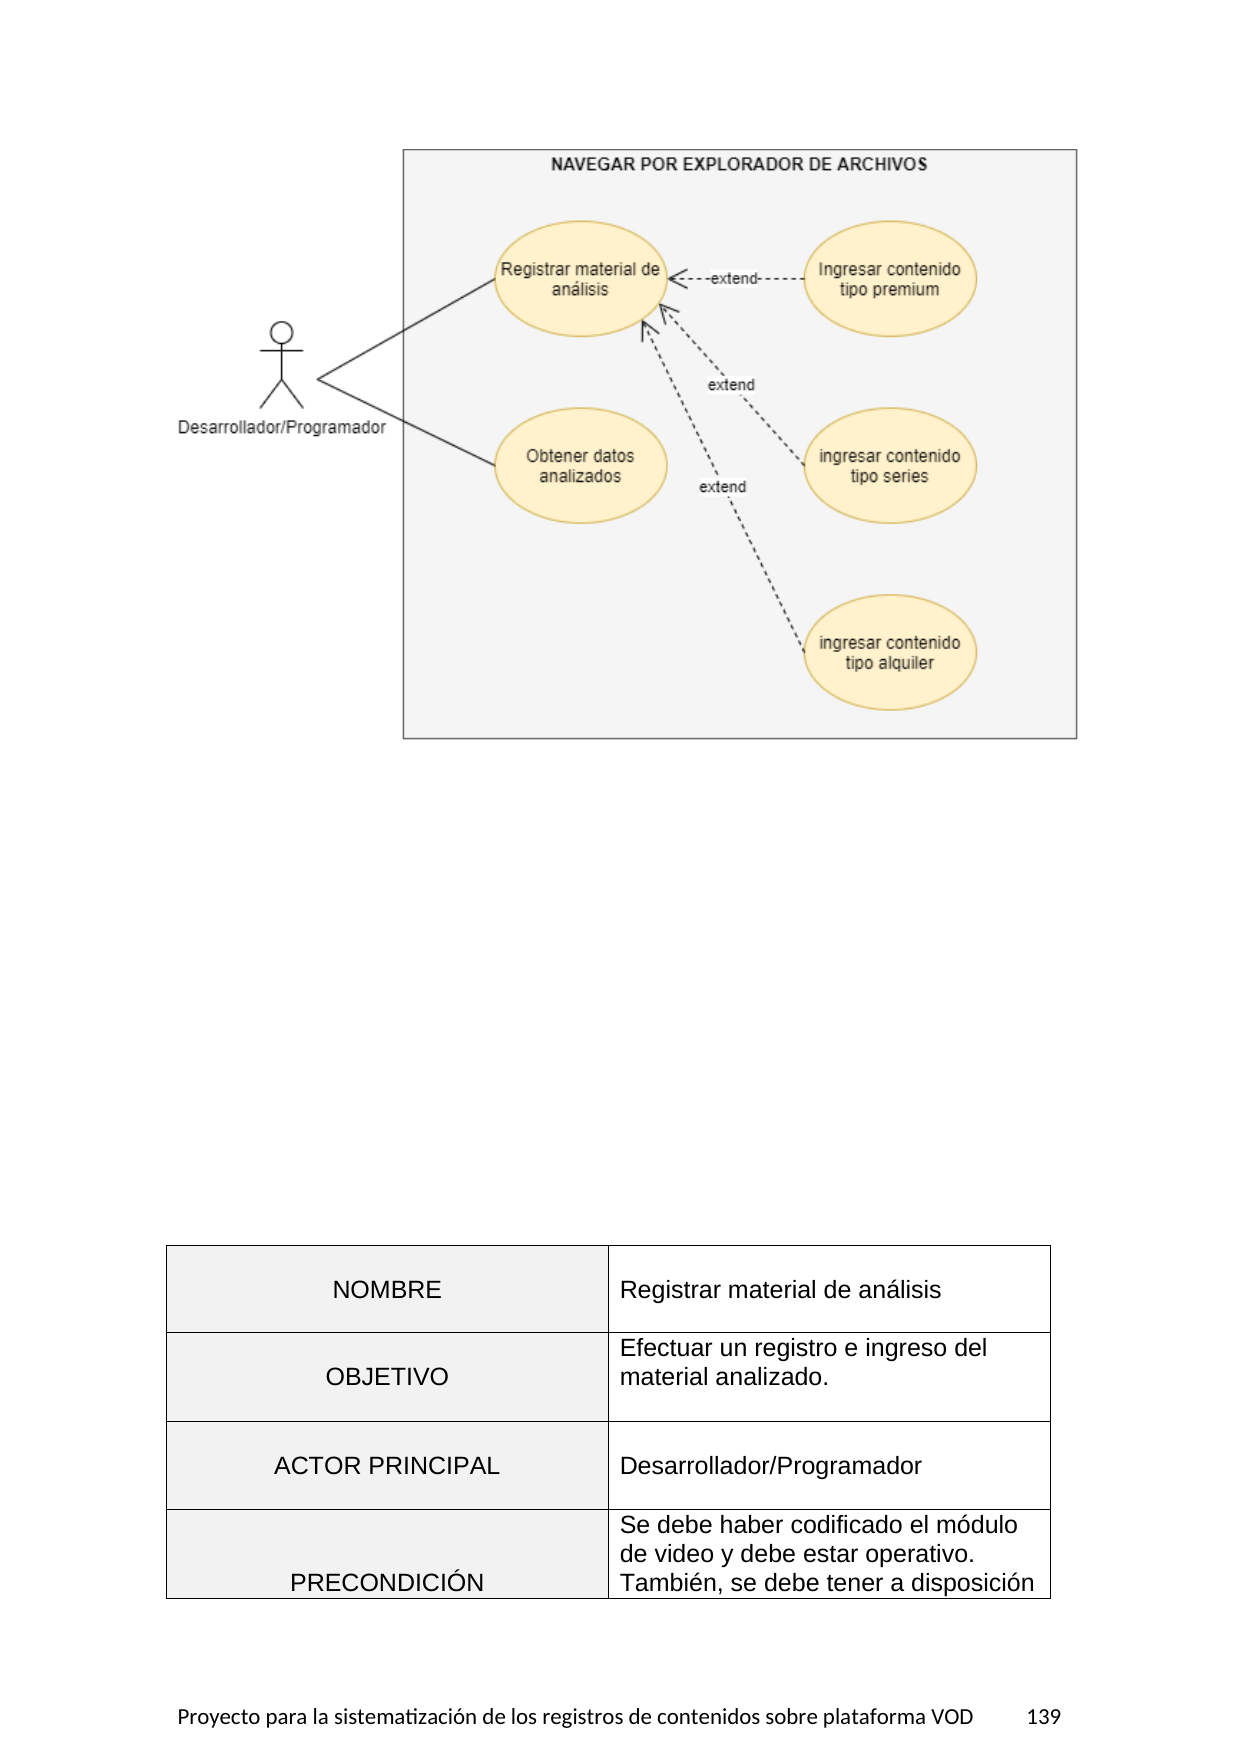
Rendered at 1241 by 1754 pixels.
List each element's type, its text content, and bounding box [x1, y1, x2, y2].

table_header NOMBRE [167, 1246, 608, 1332]
table_cell PRECONDICIÓN [167, 1510, 608, 1598]
picture [178, 149, 1078, 741]
table_cell Desarrollador/Programador [609, 1422, 1050, 1509]
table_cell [609, 1510, 1050, 1598]
table_cell Efectuar un registro e ingreso del material analizado. [609, 1333, 1050, 1421]
table_cell OBJETIVO [167, 1333, 608, 1421]
table_cell ACTOR PRINCIPAL [167, 1422, 608, 1509]
table_header Registrar material de análisis [609, 1246, 1050, 1332]
